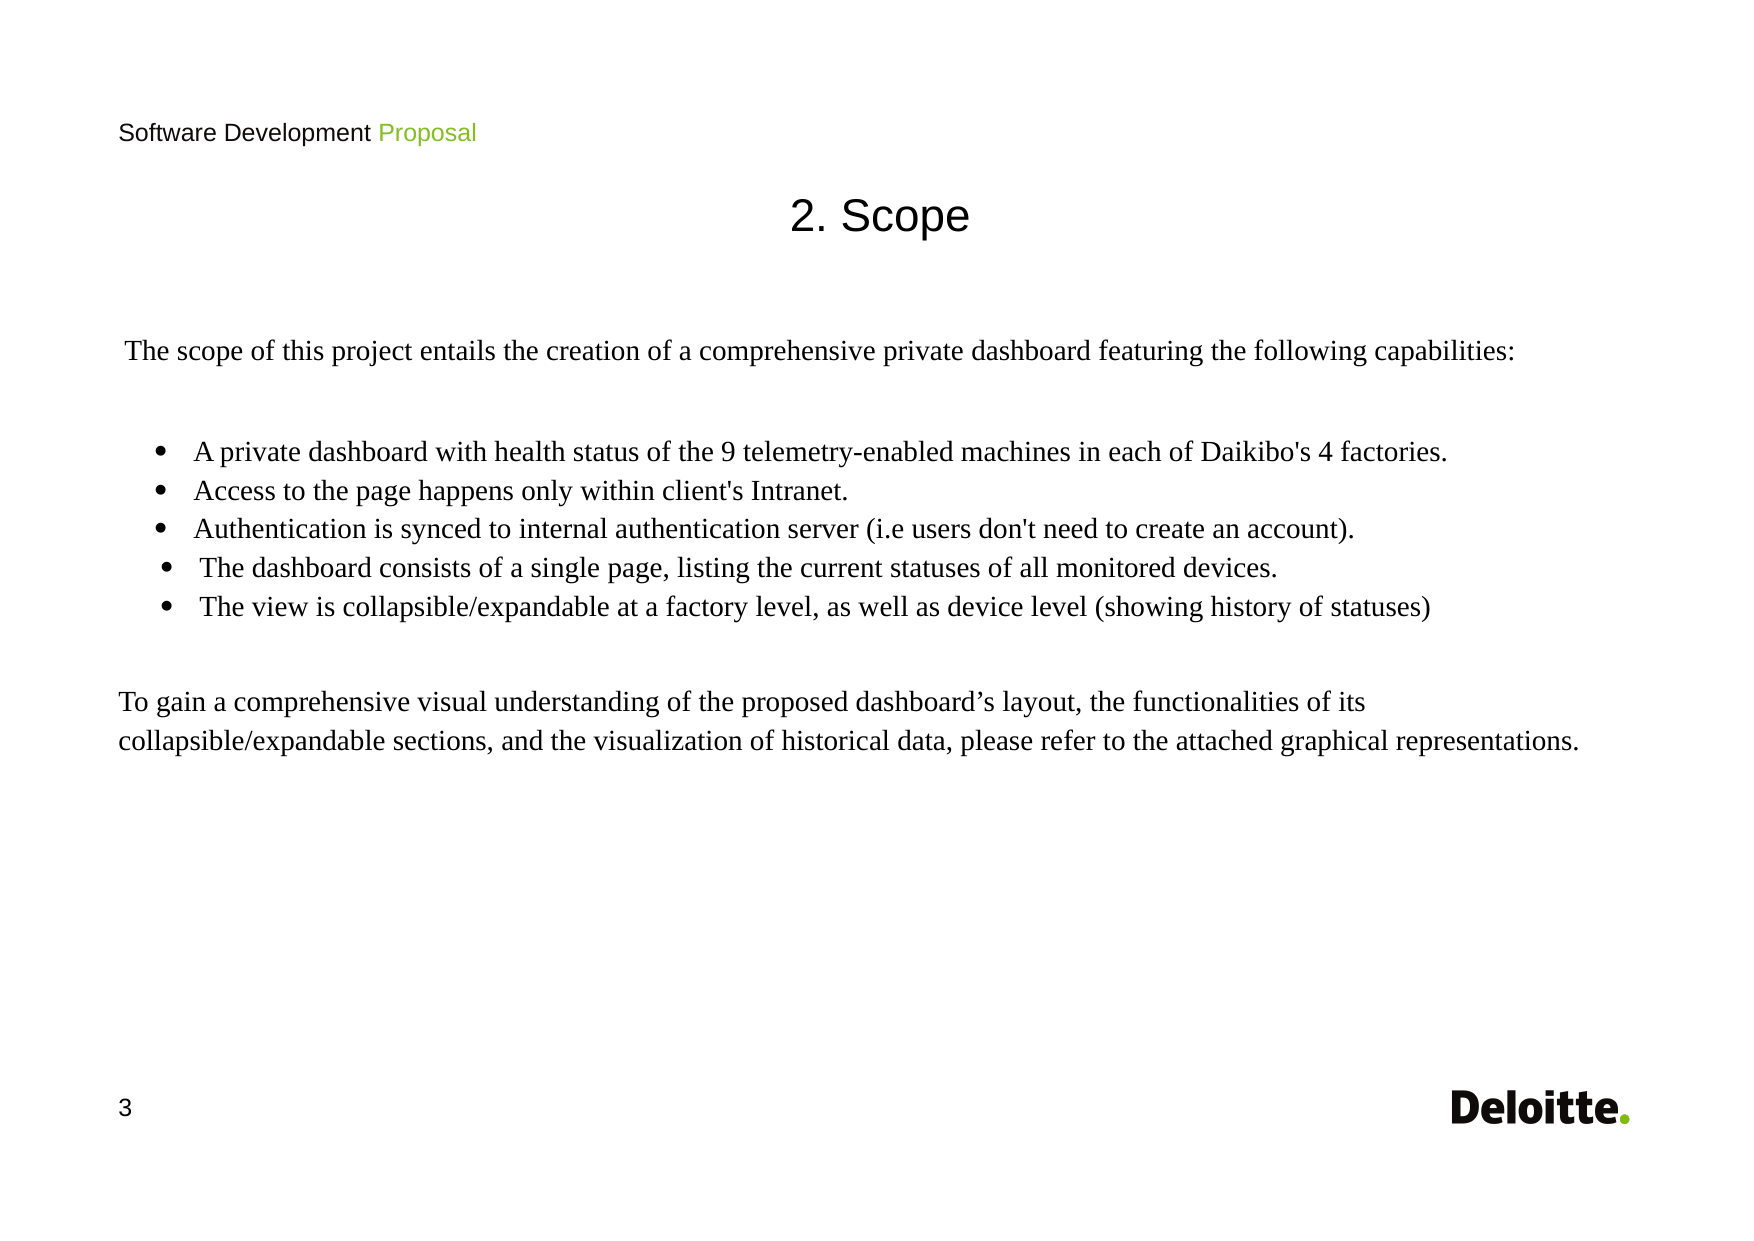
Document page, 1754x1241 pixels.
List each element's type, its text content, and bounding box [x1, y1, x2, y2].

text The scope of this project entails the creation of a comprehensive private dashboard featuring the following capabilities: [124, 333, 1636, 367]
list The view is collapsible/expandable at a factory level, as well as device level (showing history of statuses) [162, 589, 1636, 623]
text To gain a comprehensive visual understanding of the proposed dashboard’s layout, the functionalities of its collapsible/expandable sections, and the visualization of historical data, please refer to the attached graphical representations. [118, 684, 1636, 757]
list Access to the page happens only within client's Intranet. [156, 473, 1636, 507]
text 2. Scope [124, 188, 1636, 241]
list The dashboard consists of a single page, listing the current statuses of all monitored devices. [162, 550, 1636, 584]
picture [1448, 1084, 1633, 1130]
list A private dashboard with health status of the 9 telemetry-enabled machines in each of Daikibo's 4 factories. [156, 434, 1636, 468]
list Authentication is synced to internal authentication server (i.e users don't need to create an account). [156, 512, 1636, 545]
